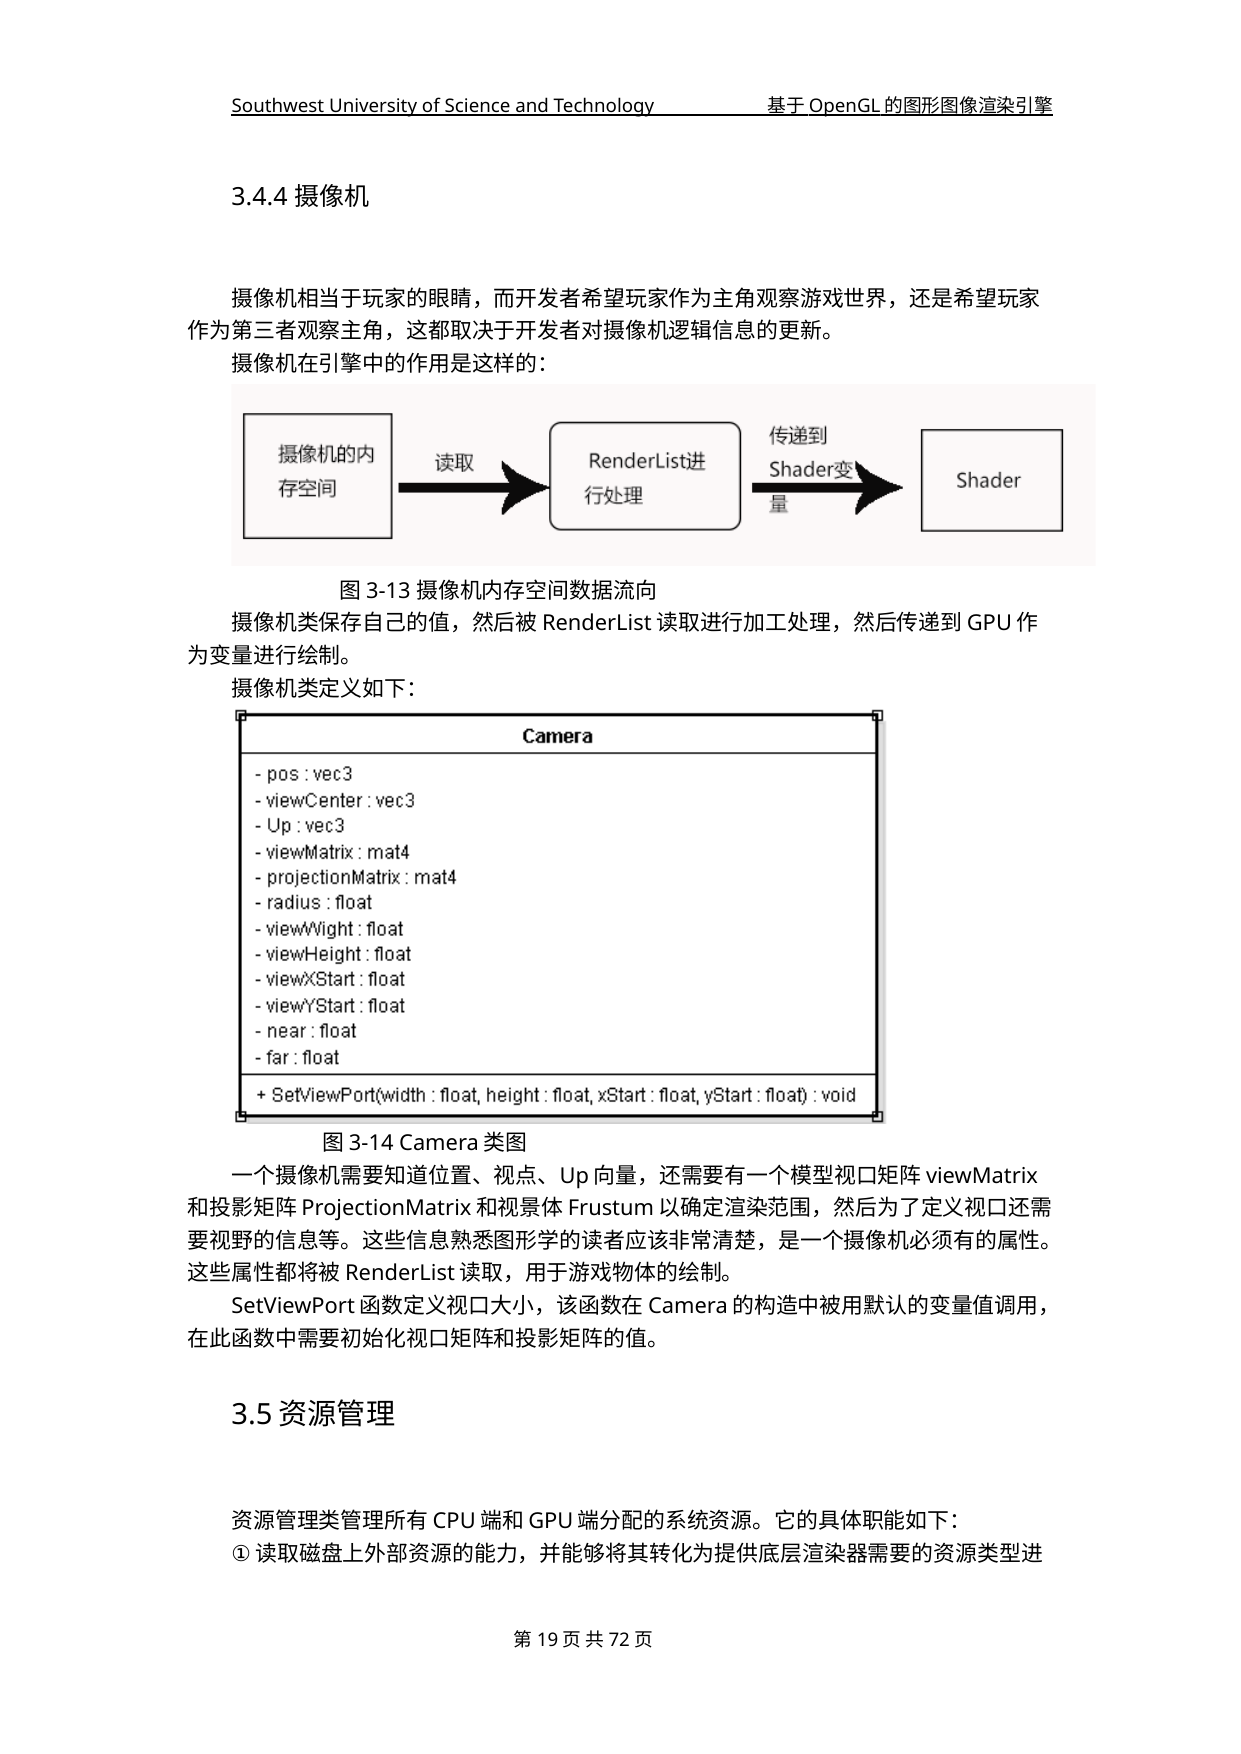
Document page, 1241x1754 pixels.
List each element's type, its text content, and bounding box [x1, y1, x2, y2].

picture [231, 384, 1096, 566]
picture [231, 704, 888, 1124]
text 摄像机类定义如下： [187, 670, 1053, 703]
subtitle 3.4.4 摄像机 [187, 162, 1053, 227]
text 一个摄像机需要知道位置、视点、Up向量，还需要有一个模型视口矩阵viewMatrix和投影矩阵ProjectionMatrix和视景体Frustum以确定渲染范围，然后为了定义视口还需要视野的信息等。这些信息熟悉图形学的读者应该非常清楚，是一个摄像机必须有的属性。这些属性都将被RenderList读取，用于游戏物体的绘制。 [187, 1158, 1053, 1288]
text 图3-13 摄像机内存空间数据流向 [187, 573, 1053, 605]
text 摄像机相当于玩家的眼睛，而开发者希望玩家作为主角观察游戏世界，还是希望玩家作为第三者观察主角，这都取决于开发者对摄像机逻辑信息的更新。 [187, 280, 1053, 345]
subtitle 3.5资源管理 [187, 1380, 1053, 1445]
text 摄像机在引擎中的作用是这样的： [187, 345, 1053, 378]
text SetViewPort函数定义视口大小，该函数在Camera的构造中被用默认的变量值调用，在此函数中需要初始化视口矩阵和投影矩阵的值。 [187, 1288, 1053, 1353]
text 资源管理类管理所有CPU端和GPU端分配的系统资源。它的具体职能如下： [187, 1503, 1053, 1535]
text 图3-14 Camera类图 [187, 1125, 1053, 1158]
text 摄像机类保存自己的值，然后被RenderList读取进行加工处理，然后传递到GPU作为变量进行绘制。 [187, 605, 1053, 670]
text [187, 1535, 1053, 1568]
